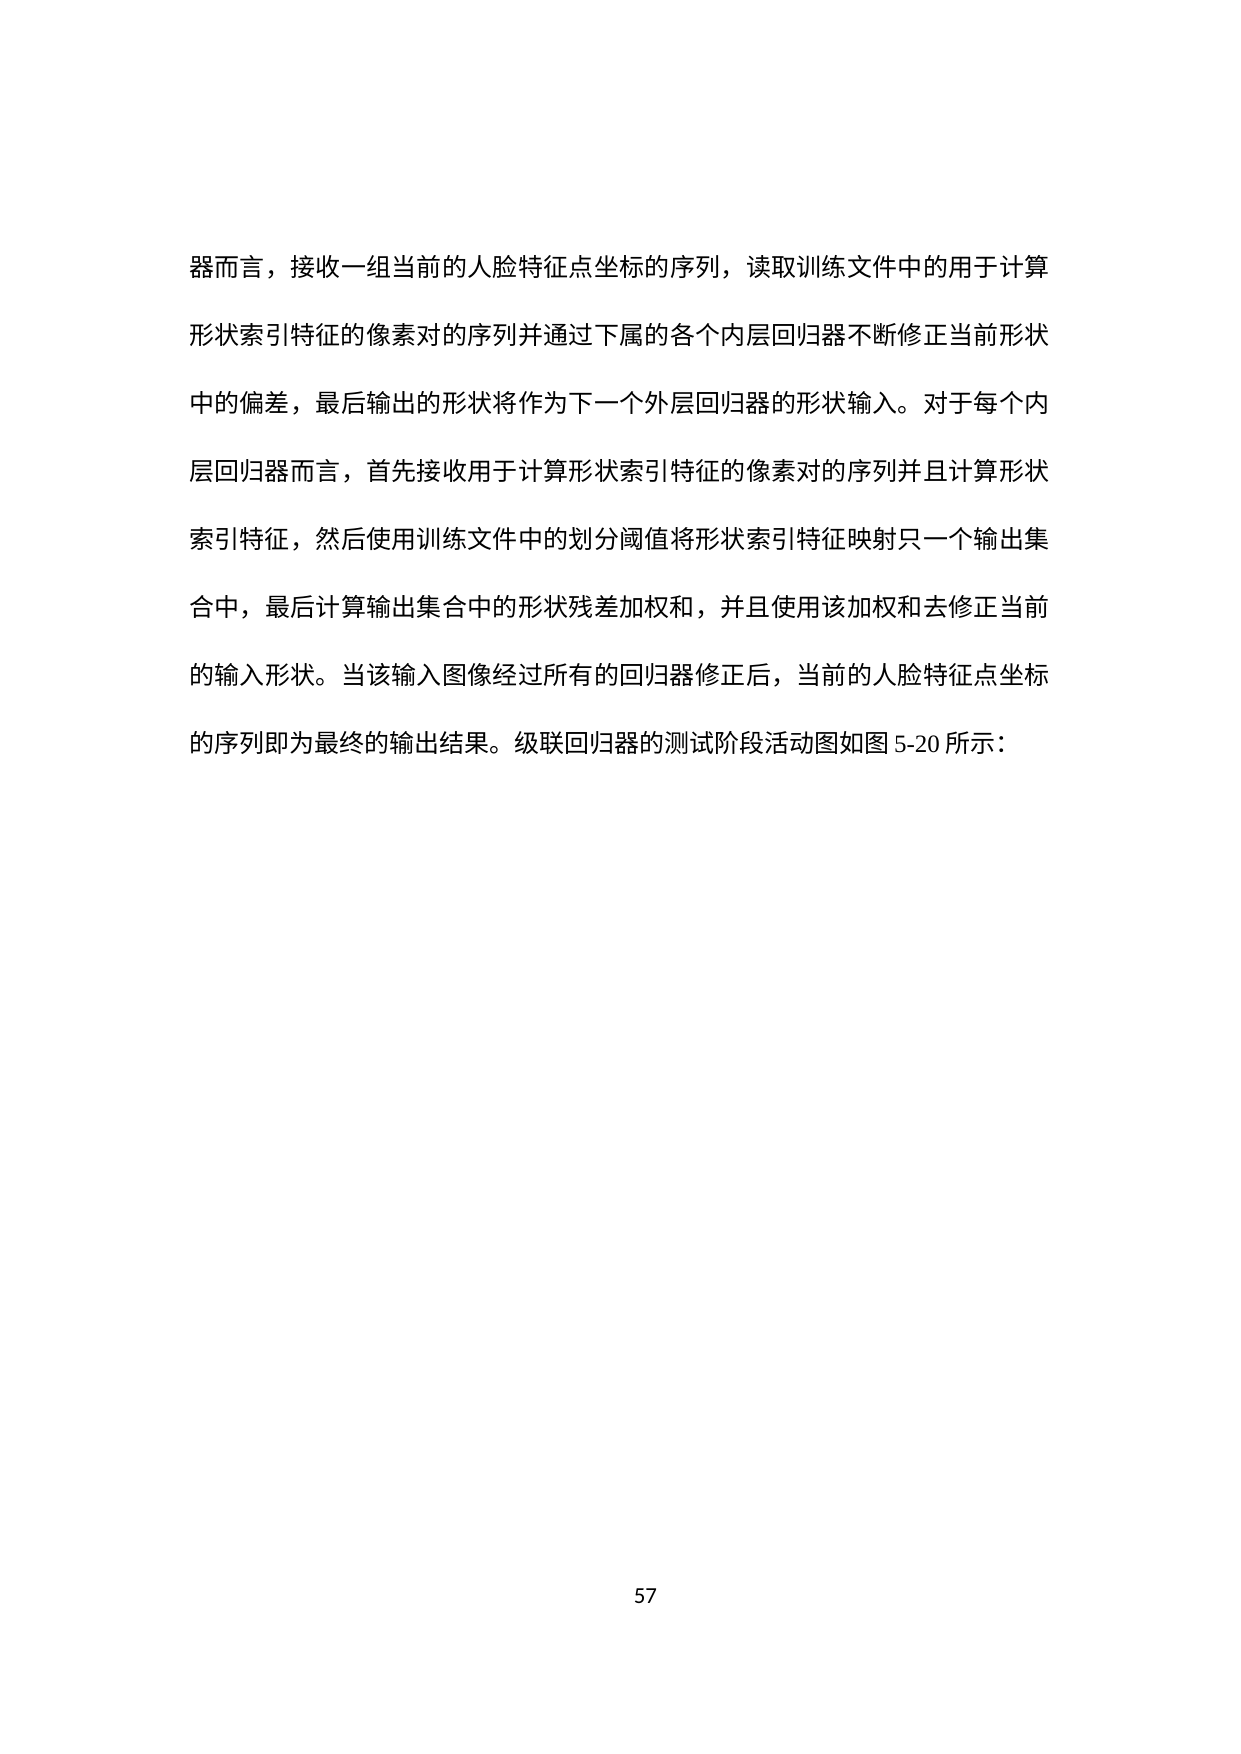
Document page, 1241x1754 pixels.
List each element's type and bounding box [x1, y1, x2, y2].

text [189, 232, 1051, 775]
